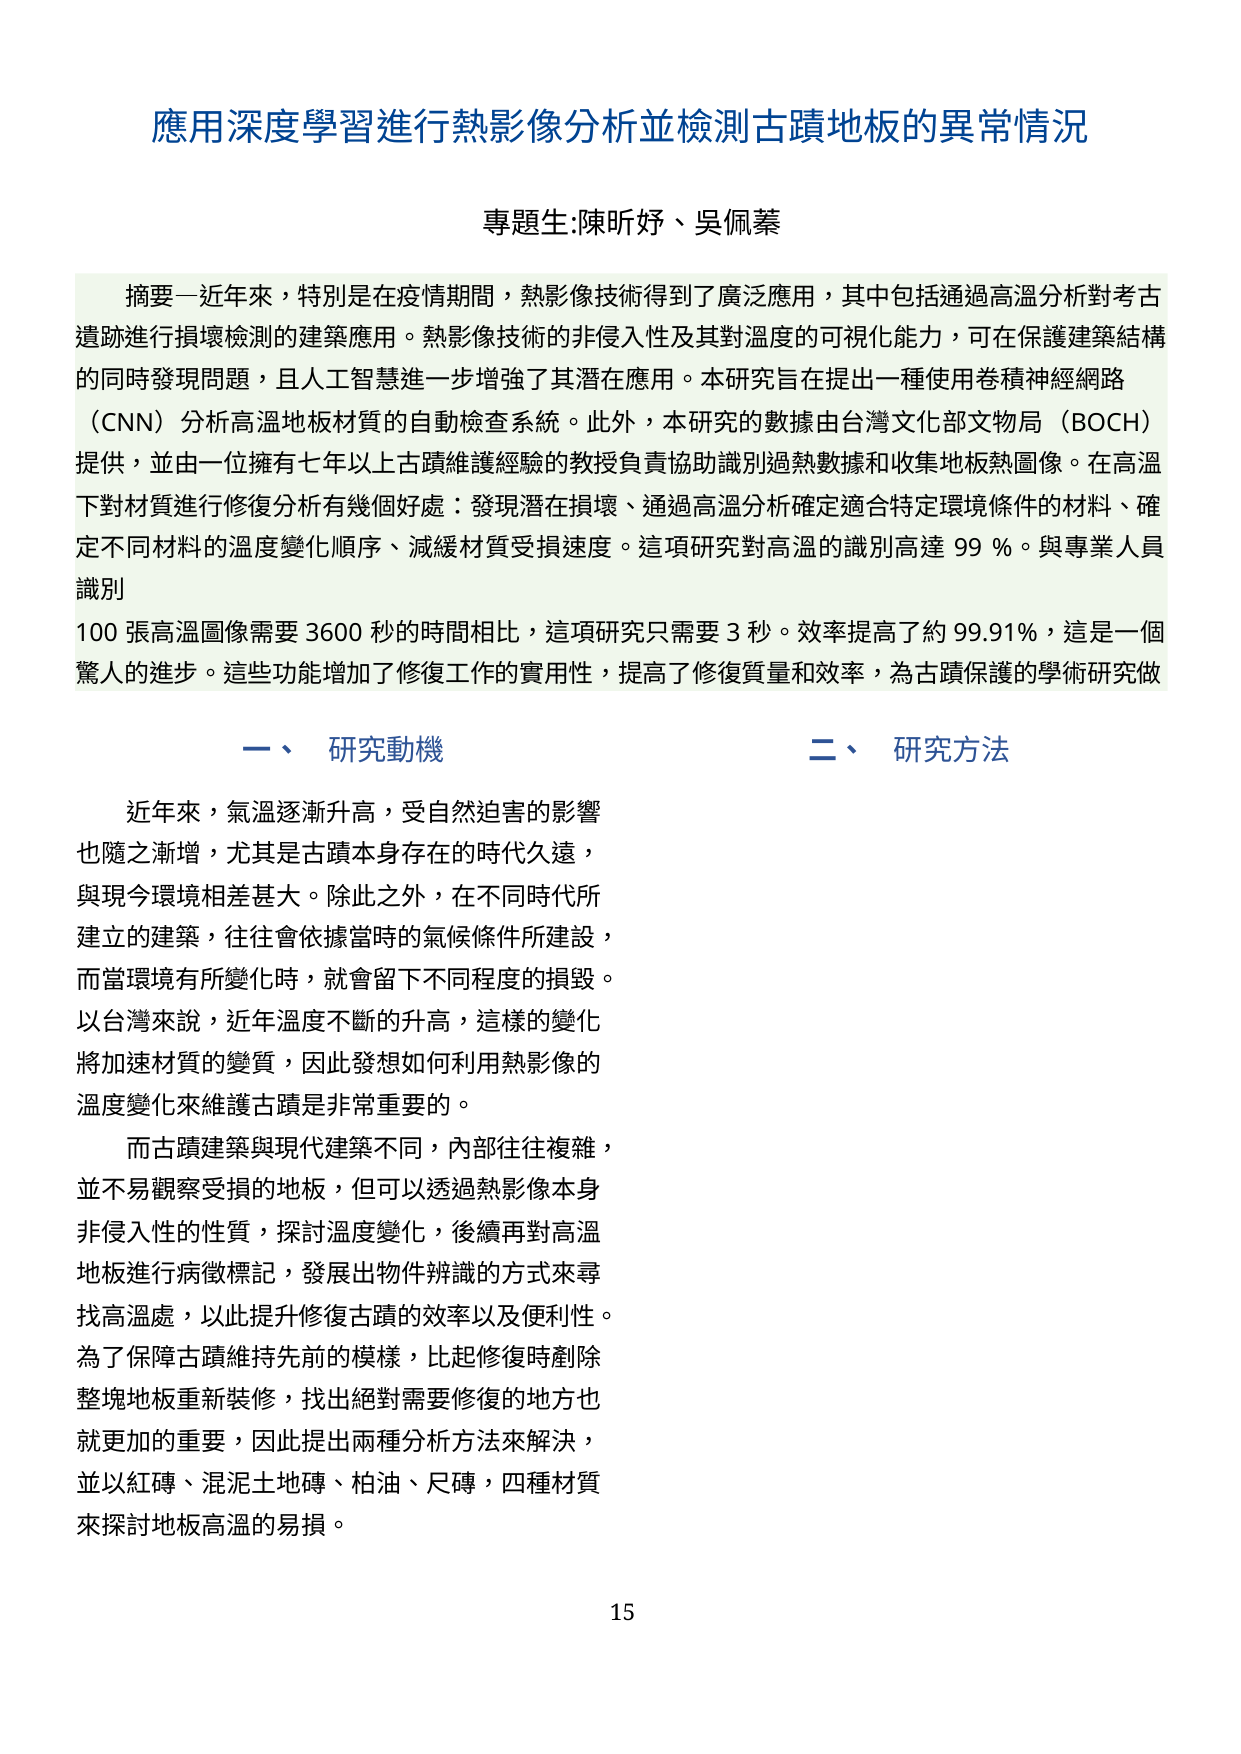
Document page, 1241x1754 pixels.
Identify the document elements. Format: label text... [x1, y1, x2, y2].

text 近年來，氣溫逐漸升高，受自然迫害的影響也隨之漸增，尤其是古蹟本身存在的時代久遠， 與現今環境相差甚大。除此之外，在不同時代所建立的建築，往往會依據當時的氣候條件所建設， 而當環境有所變化時，就會留下不同程度的損毀。以台灣來說，近年溫度不斷的升高，這樣的變化將加速材質的變質，因此發想如何利用熱影像的溫度變化來維護古蹟是非常重要的。 [76, 792, 622, 1122]
text 二、 研究方法 [808, 726, 1205, 768]
subtitle 專題生:陳昕妤、吳佩蓁 [268, 199, 996, 242]
text 應用深度學習進行熱影像分析並檢測古蹟地板的異常情況 [151, 97, 1205, 151]
text 而古蹟建築與現代建築不同，內部往往複雜， 並不易觀察受損的地板，但可以透過熱影像本身非侵入性的性質，探討溫度變化，後續再對高溫地板進行病徵標記，發展出物件辨識的方式來尋找高溫處，以此提升修復古蹟的效率以及便利性。為了保障古蹟維持先前的模樣，比起修復時剷除整塊地板重新裝修，找出絕對需要修復的地方也就更加的重要，因此提出兩種分析方法來解決， 並以紅磚、混泥土地磚、柏油、尺磚，四種材質來探討地板高溫的易損。 [76, 1128, 622, 1542]
text 一、 研究動機 [243, 726, 622, 768]
